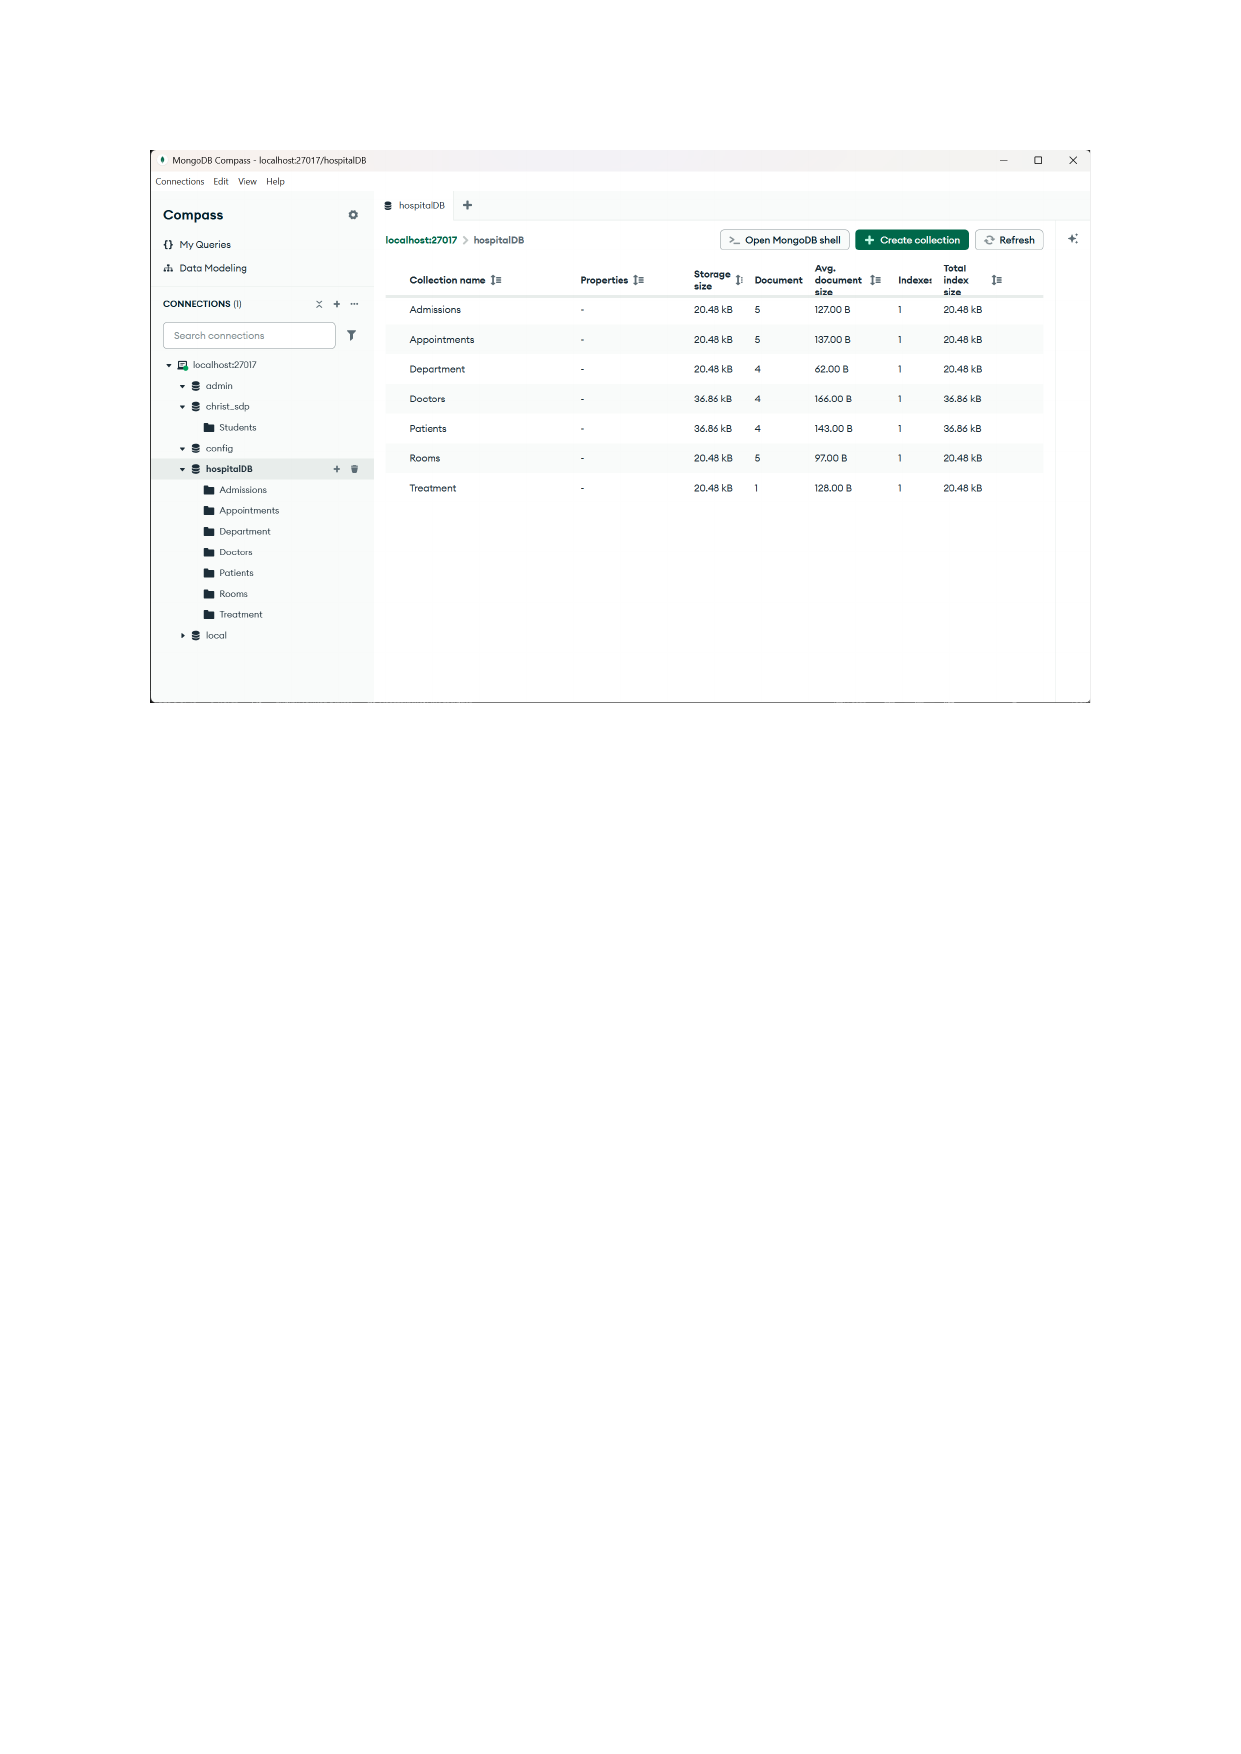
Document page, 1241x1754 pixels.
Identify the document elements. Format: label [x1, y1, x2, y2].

picture [150, 150, 1091, 703]
